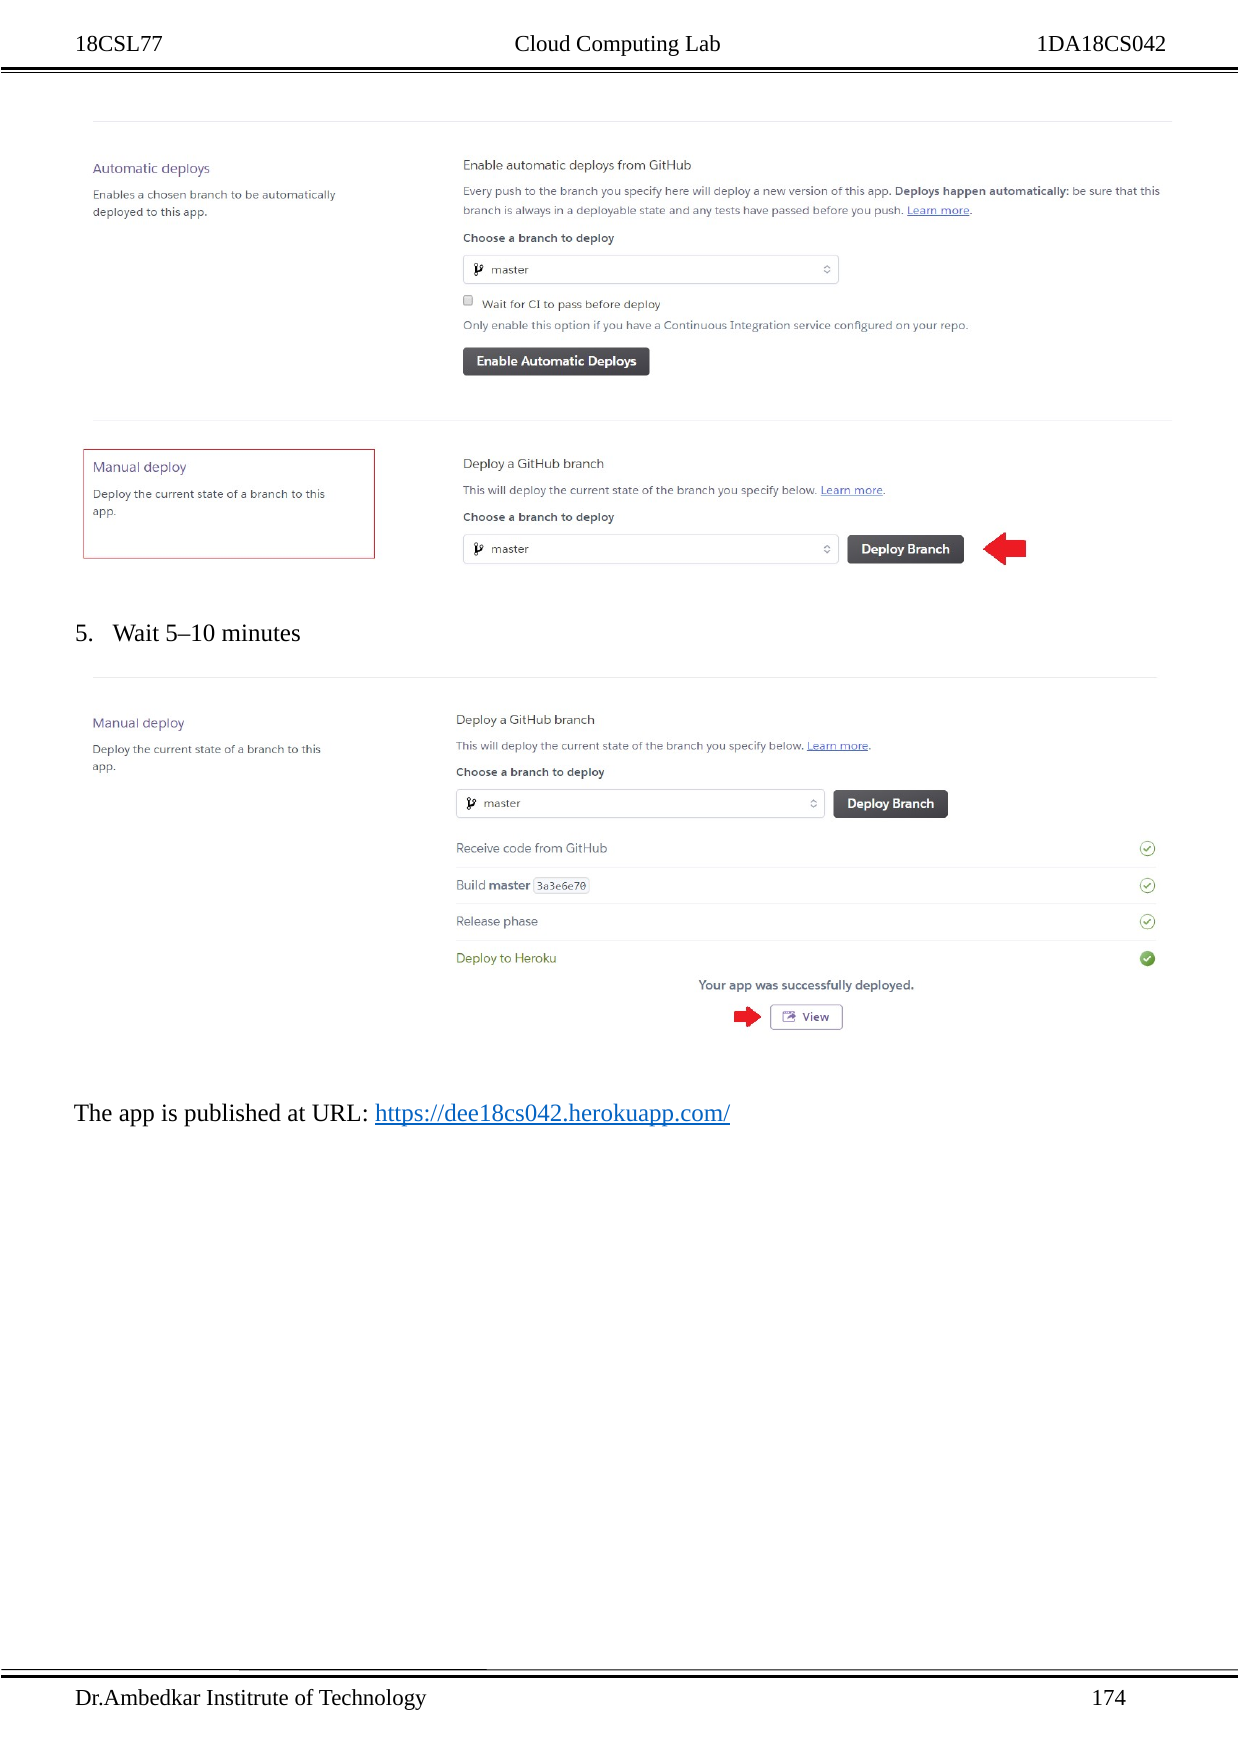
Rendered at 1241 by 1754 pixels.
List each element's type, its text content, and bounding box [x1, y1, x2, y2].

picture [81, 675, 1173, 1075]
list Wait 5–10 minutes [75, 618, 1166, 647]
picture [81, 120, 1173, 595]
text The app is published at URL: https://dee18cs042.herokuapp.com/ [73, 1098, 1172, 1127]
